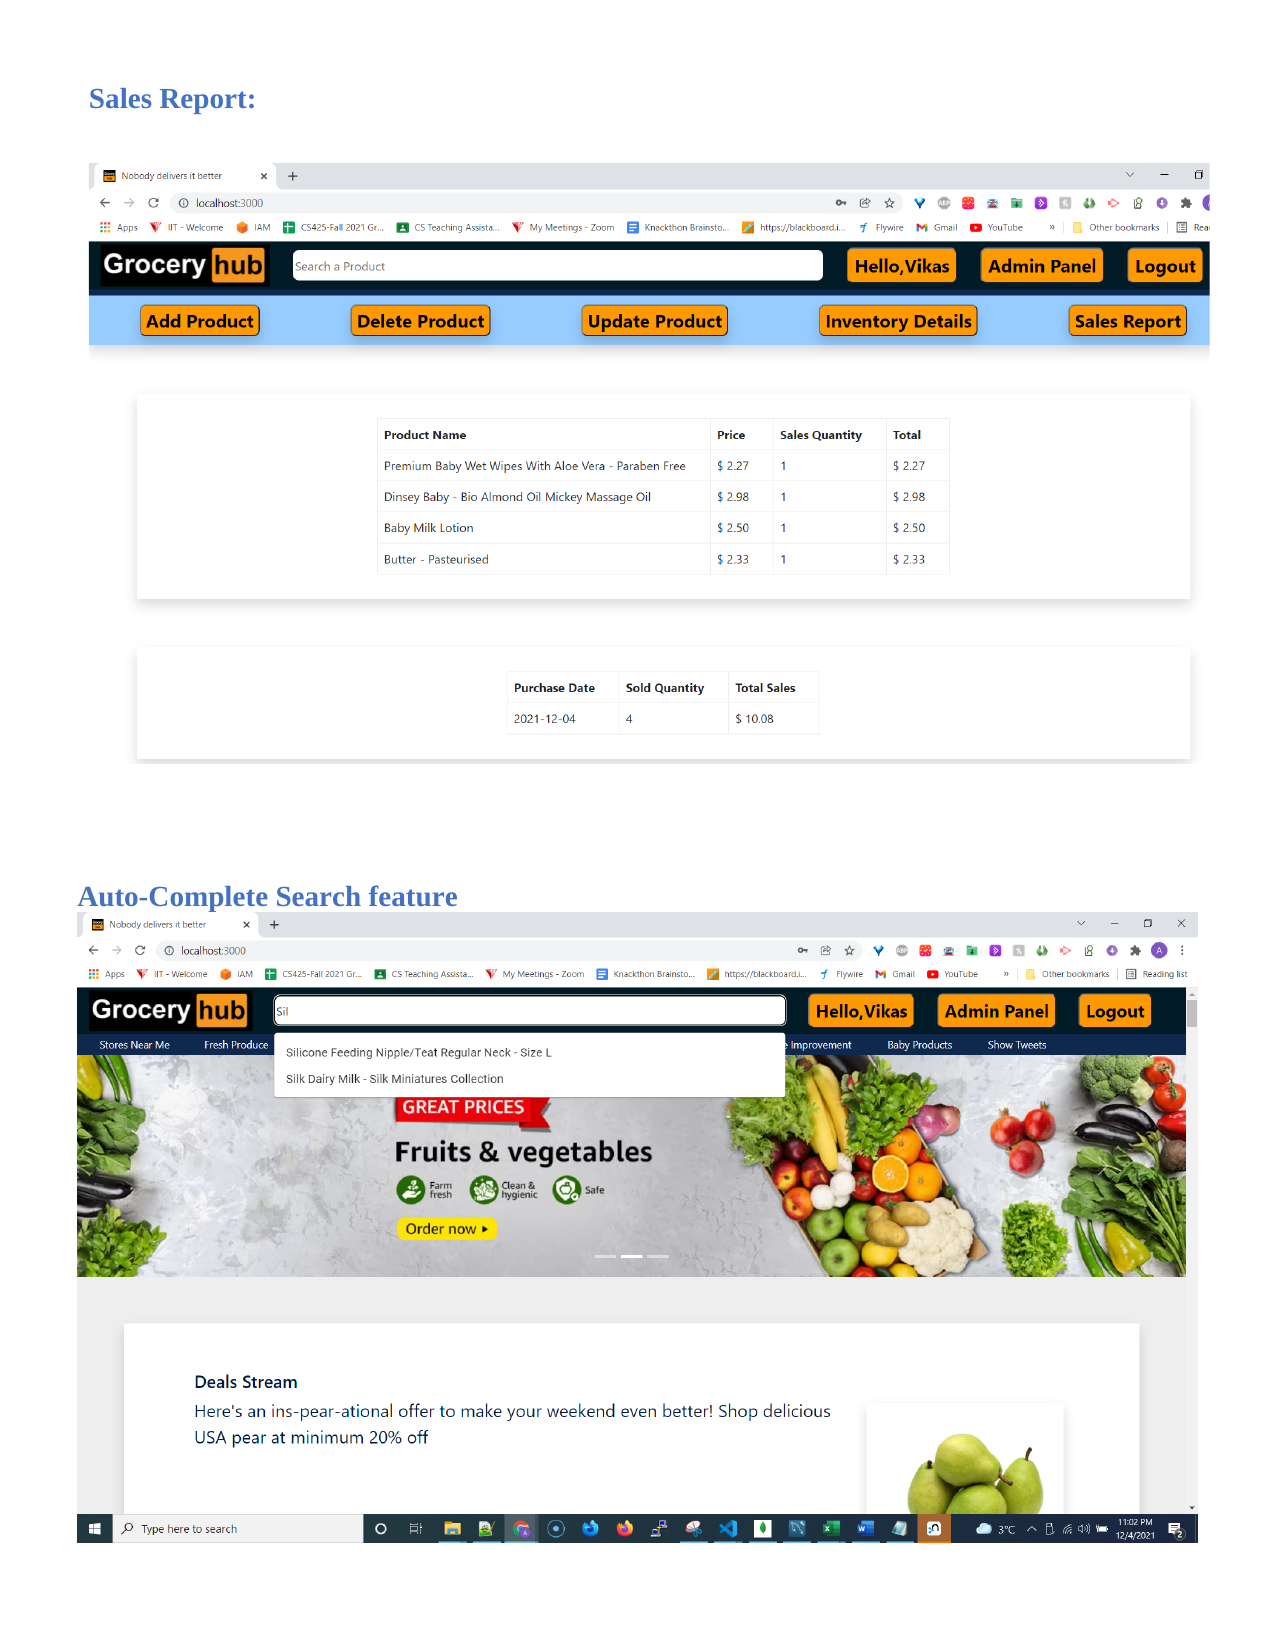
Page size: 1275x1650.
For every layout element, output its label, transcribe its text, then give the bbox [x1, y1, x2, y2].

text Sales Report: [89, 81, 1198, 115]
text Auto-Complete Search feature [77, 879, 1198, 912]
picture [88, 163, 1210, 764]
picture [77, 912, 1198, 1543]
